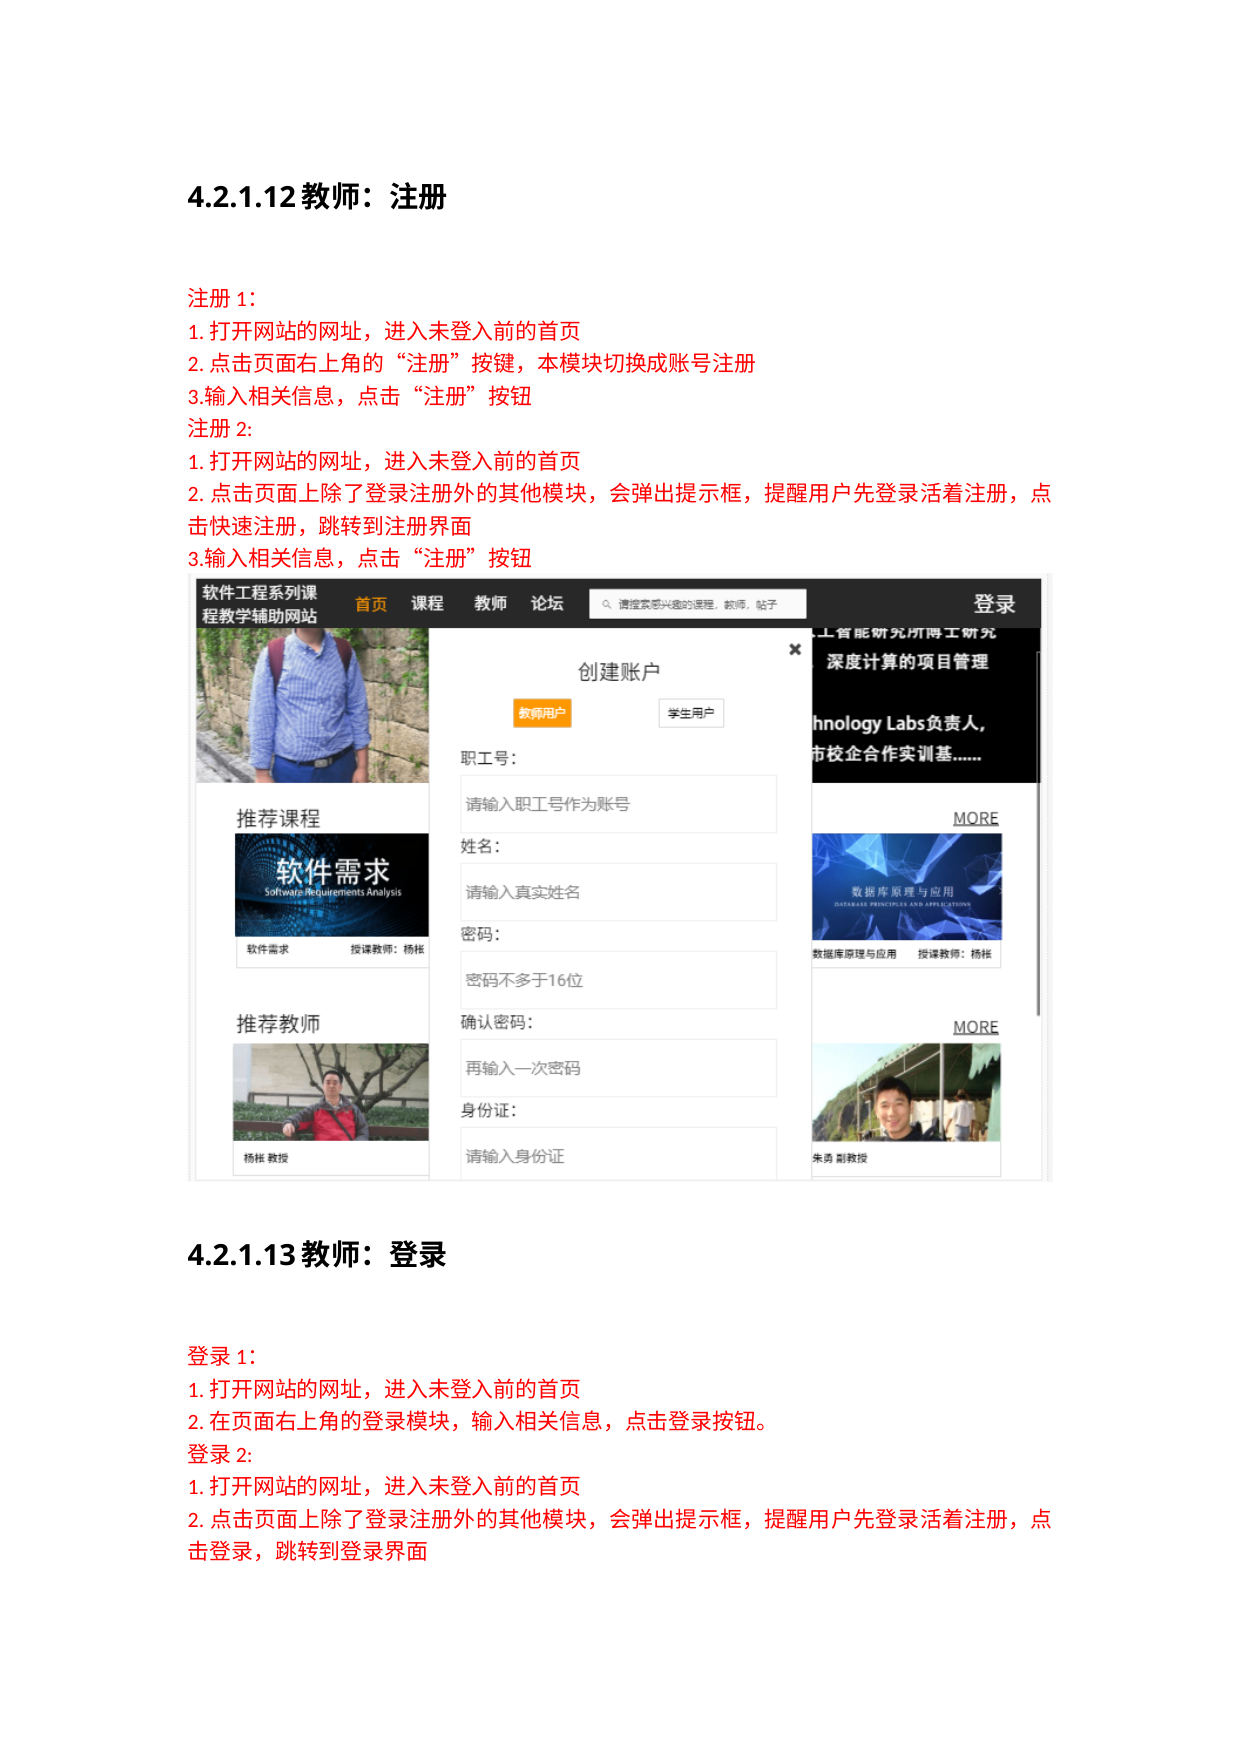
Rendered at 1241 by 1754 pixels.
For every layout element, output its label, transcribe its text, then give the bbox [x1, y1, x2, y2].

text 2. 在页面右上角的登录模块，输入相关信息，点击登录按钮。 [187, 1404, 1053, 1436]
text 1. 打开网站的网址，进入未登入前的首页 [187, 1469, 1053, 1501]
text 1. 打开网站的网址，进入未登入前的首页 [187, 313, 1053, 346]
text 1. 打开网站的网址，进入未登入前的首页 [187, 1371, 1053, 1404]
subtitle 4.2.1.12教师：注册 [187, 162, 1053, 227]
text 注册1： [187, 281, 1053, 313]
text 2. 点击页面上除了登录注册外的其他模块，会弹出提示框，提醒用户先登录活着注册，点击登录，跳转到登录界面 [187, 1501, 1053, 1566]
text 3.输入相关信息，点击“注册”按钮 [187, 378, 1053, 411]
text 登录2: [187, 1436, 1053, 1469]
picture [187, 573, 1053, 1182]
text 注册2: [187, 411, 1053, 443]
text 3.输入相关信息，点击“注册”按钮 [187, 541, 1053, 573]
text 2. 点击页面上除了登录注册外的其他模块，会弹出提示框，提醒用户先登录活着注册，点击快速注册，跳转到注册界面 [187, 476, 1053, 541]
text 1. 打开网站的网址，进入未登入前的首页 [187, 443, 1053, 476]
subtitle 4.2.1.13教师：登录 [187, 1220, 1053, 1285]
text 2. 点击页面右上角的“注册”按键，本模块切换成账号注册 [187, 346, 1053, 378]
text 登录1： [187, 1339, 1053, 1371]
